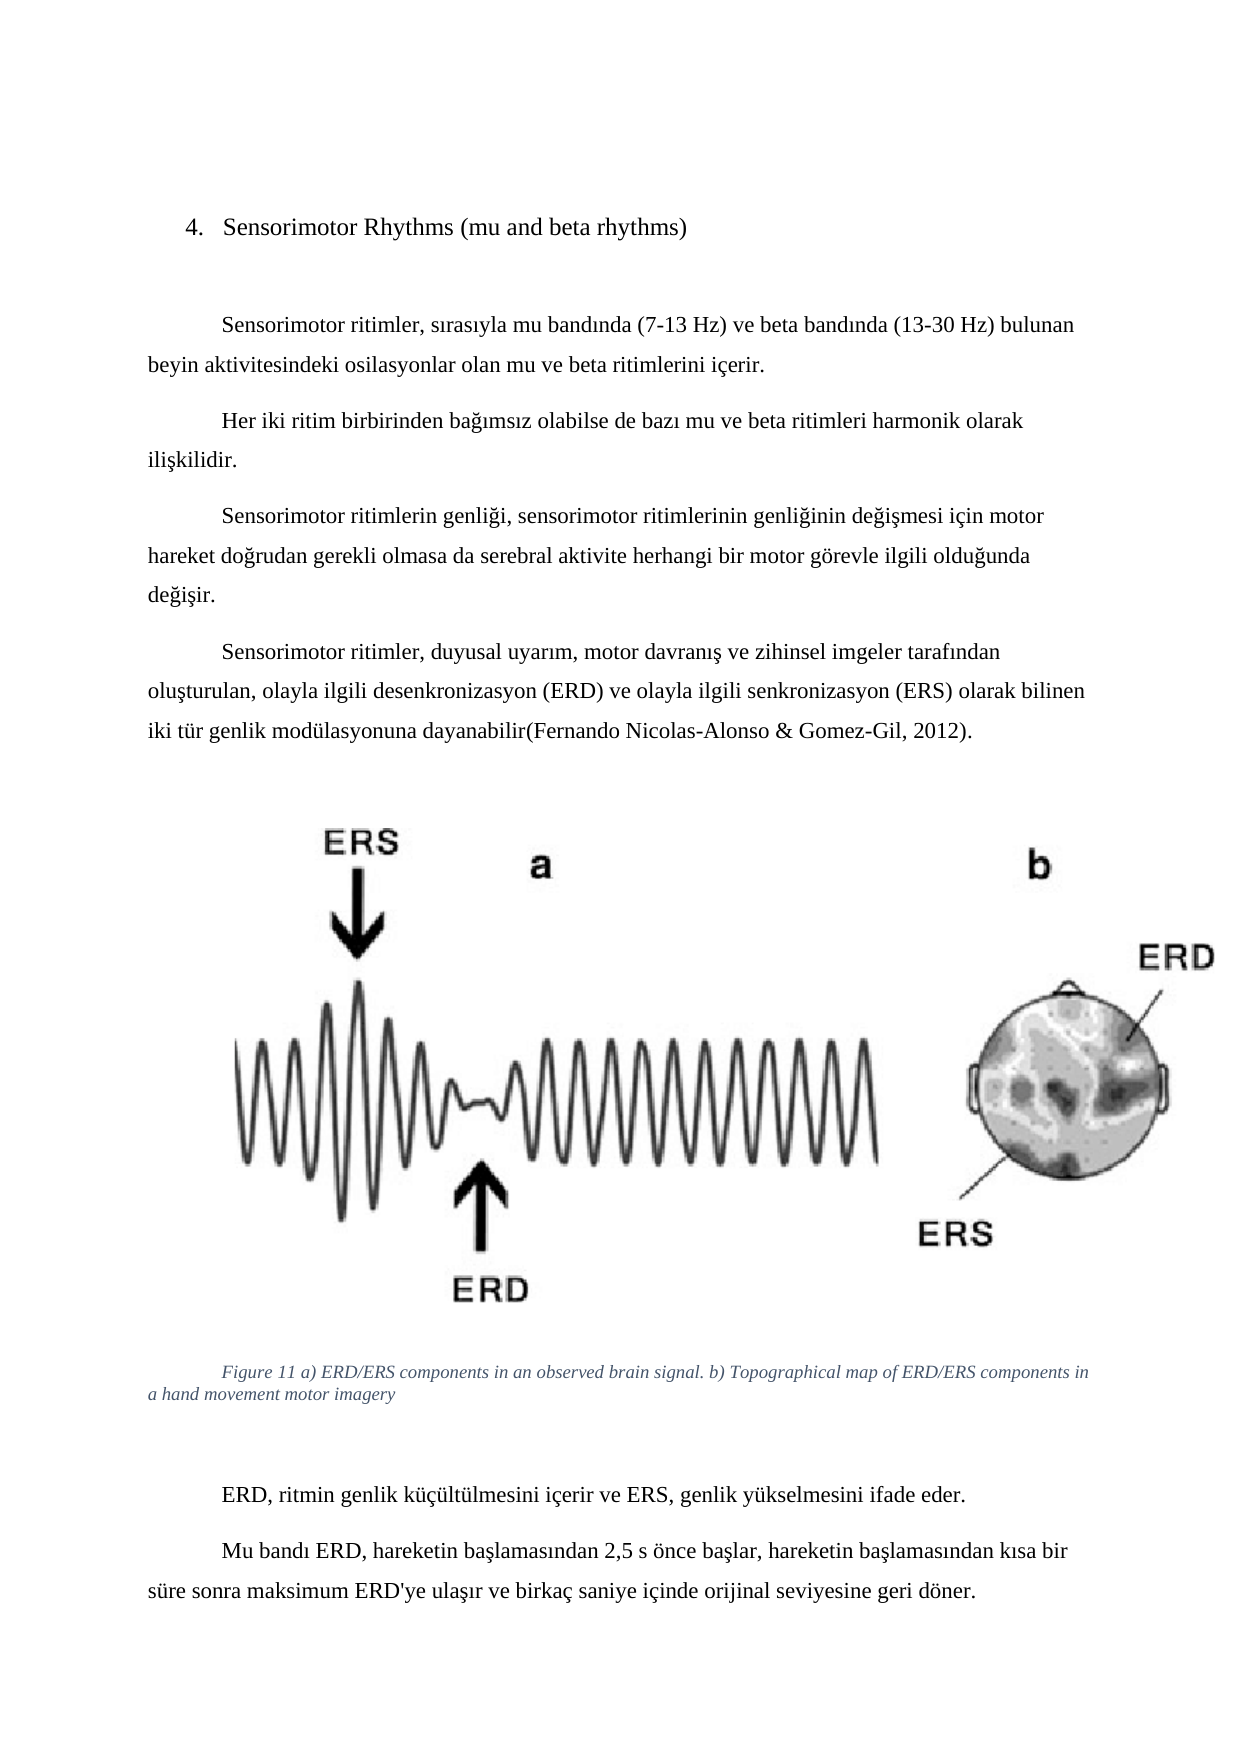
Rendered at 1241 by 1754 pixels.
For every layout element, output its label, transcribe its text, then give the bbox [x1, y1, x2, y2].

text Sensorimotor ritimler, duyusal uyarım, motor davranış ve zihinsel imgeler tarafından oluşturulan, olayla ilgili desenkronizasyon (ERD) ve olayla ilgili senkronizasyon (ERS) olarak bilinen iki tür genlik modülasyonuna dayanabilir. [148, 638, 1093, 743]
text Her iki ritim birbirinden bağımsız olabilse de bazı mu ve beta ritimleri harmonik olarak ilişkilidir. [148, 407, 1093, 473]
text ERD, ritmin genlik küçültülmesini içerir ve ERS, genlik yükselmesini ifade eder. [148, 1481, 1093, 1508]
text Sensorimotor ritimler, sırasıyla mu bandında (7-13 Hz) ve beta bandında (13-30 Hz) bulunan beyin aktivitesindeki osilasyonlar olan mu ve beta ritimlerini içerir. [148, 311, 1093, 377]
text Sensorimotor ritimlerin genliği, sensorimotor ritimlerinin genliğinin değişmesi için motor hareket doğrudan gerekli olmasa da serebral aktivite herhangi bir motor görevle ilgili olduğunda değişir. [148, 503, 1093, 608]
text Mu bandı ERD, hareketin başlamasından 2,5 s önce başlar, hareketin başlamasından kısa bir süre sonra maksimum ERD'ye ulaşır ve birkaç saniye içinde orijinal seviyesine geri döner. [148, 1538, 1093, 1603]
subtitle Sensorimotor Rhythms (mu and beta rhythms) [185, 212, 1093, 241]
picture [221, 828, 1227, 1332]
text Figure 11 a) ERD/ERS components in an observed brain signal. b) Topographical map of ERD/ERS components in a hand movement motor imagery [148, 1361, 1093, 1404]
